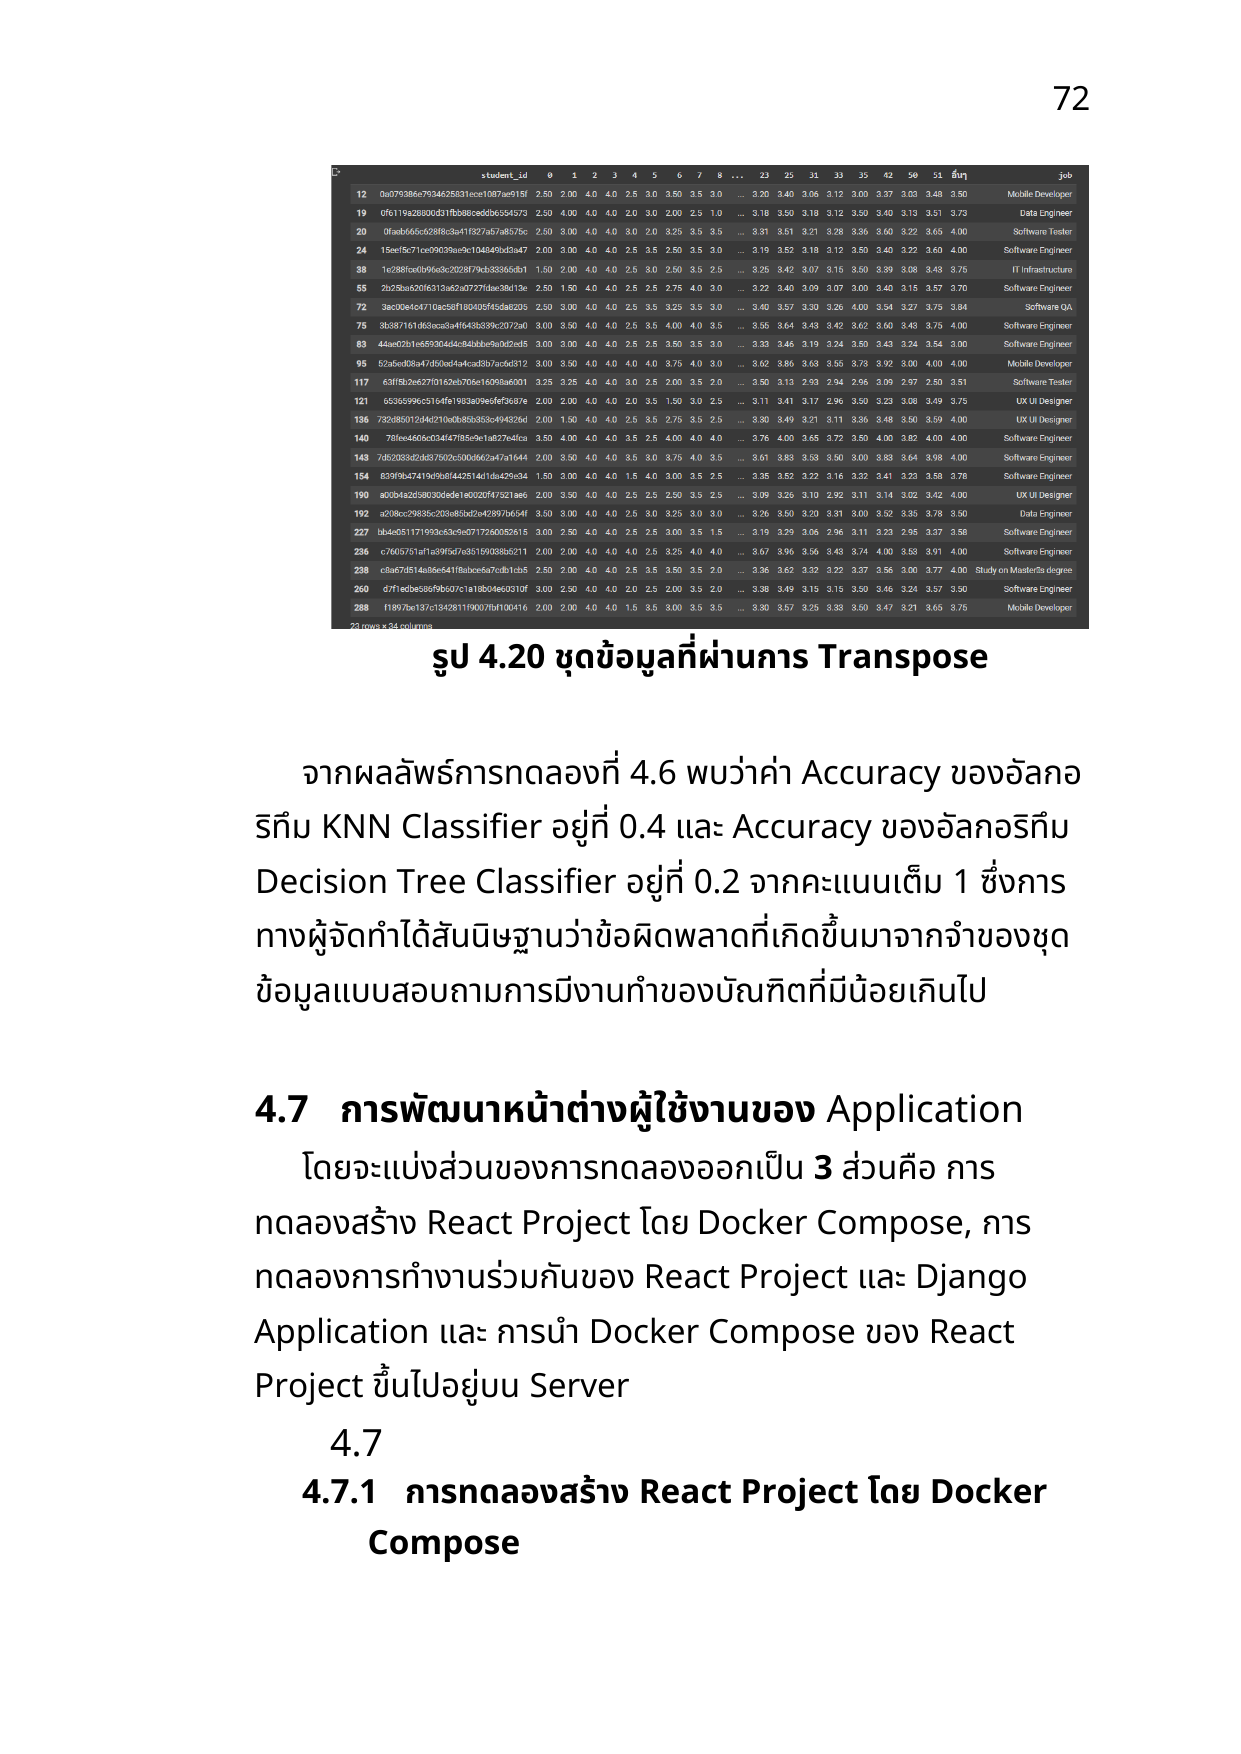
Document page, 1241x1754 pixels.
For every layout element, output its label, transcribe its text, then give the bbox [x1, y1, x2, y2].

picture [331, 165, 1089, 629]
list การทดลองสร้าง React Project โดย Docker Compose [302, 1468, 1090, 1564]
text จากผลลัพธ์การทดลองที่ 4.6 พบว่าค่า Accuracy ของอัลกอริทึม KNN Classifier อยู่ที่ 0.4 และ Accuracy ของอัลกอริทึม Decision Tree Classifier อยู่ที่ 0.2 จากคะแนนเต็ม 1 ซึ่งการทางผู้จัดทำได้สันนิษฐานว่าข้อผิดพลาดที่เกิดขึ้นมาจากจำของชุดข้อมูลแบบสอบถามการมีงานทำของบัณฑิตที่มีน้อยเกินไป [255, 749, 1090, 1017]
list การพัฒนาหน้าต่างผู้ใช้งานของ Application [255, 1082, 1090, 1139]
list โดยจะแบ่งส่วนของการทดลองออกเป็น 3 ส่วนคือ การทดลองสร้าง React Project โดยDocker Compose, การทดลองการทำงานร่วมกันของ React Project และ Django Application และ การนำ Docker Compose ของ React Project ขึ้นไปอยู่บน Server [254, 1144, 1090, 1413]
